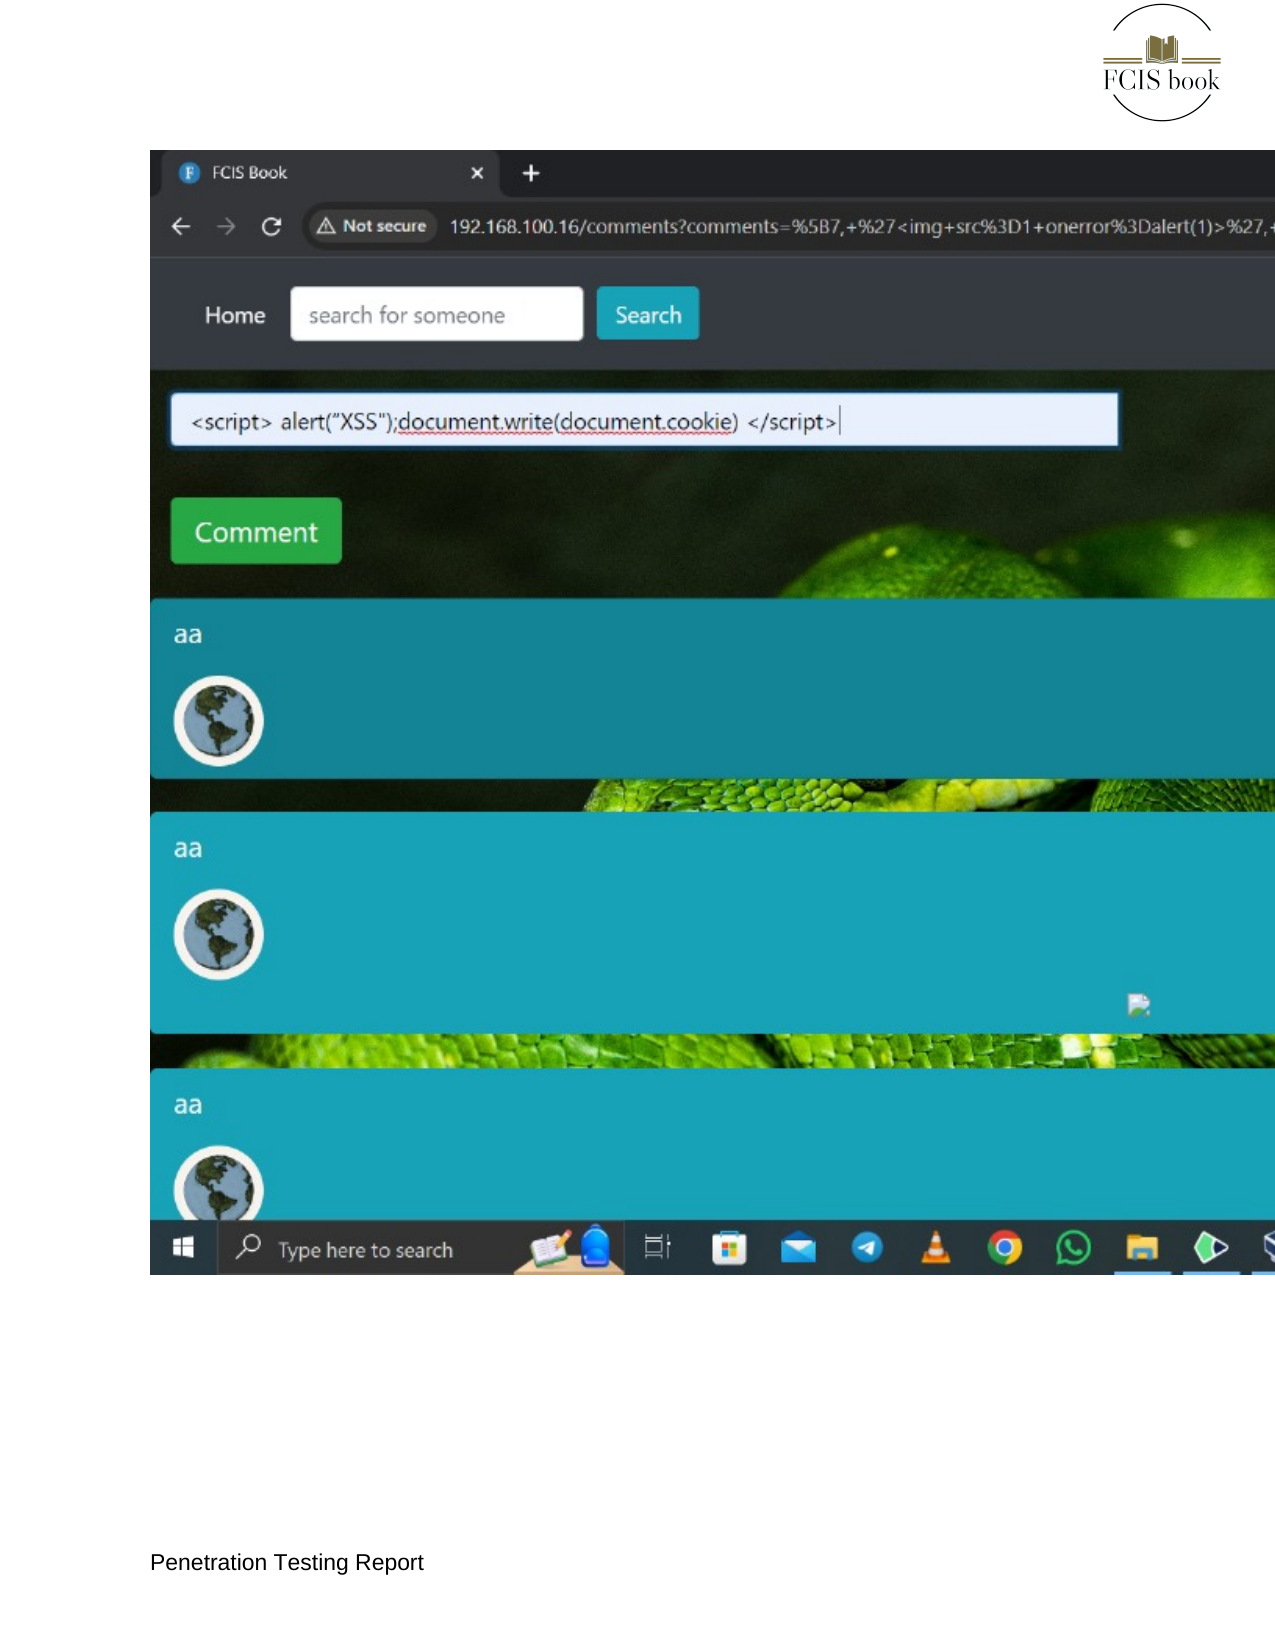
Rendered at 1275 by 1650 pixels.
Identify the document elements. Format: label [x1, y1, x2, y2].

picture [1067, 3, 1257, 122]
picture [150, 150, 1275, 1275]
